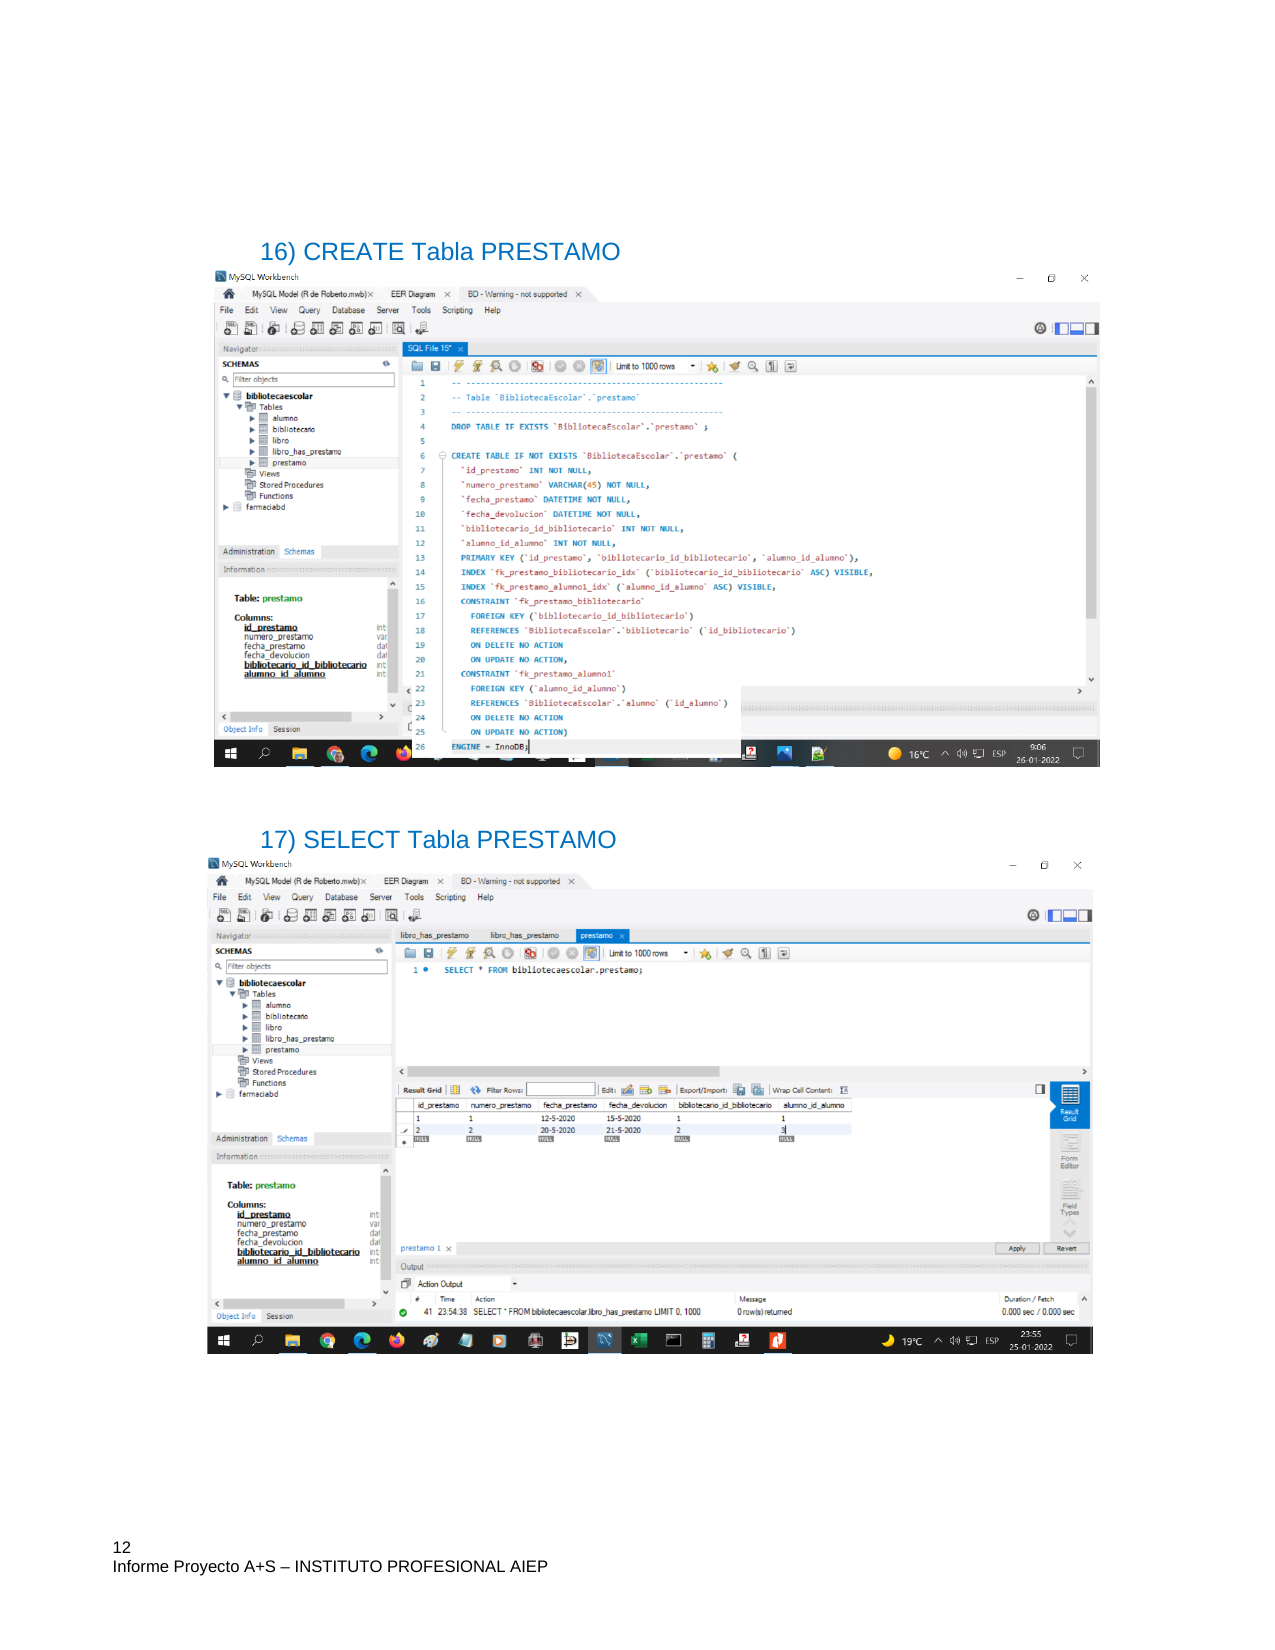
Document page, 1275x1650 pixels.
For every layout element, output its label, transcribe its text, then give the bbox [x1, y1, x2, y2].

text 17) SELECT Tabla PRESTAMO [186, 825, 1162, 853]
picture [207, 855, 1093, 1354]
picture [214, 268, 1100, 767]
text 16) CREATE Tabla PRESTAMO [186, 237, 1162, 266]
